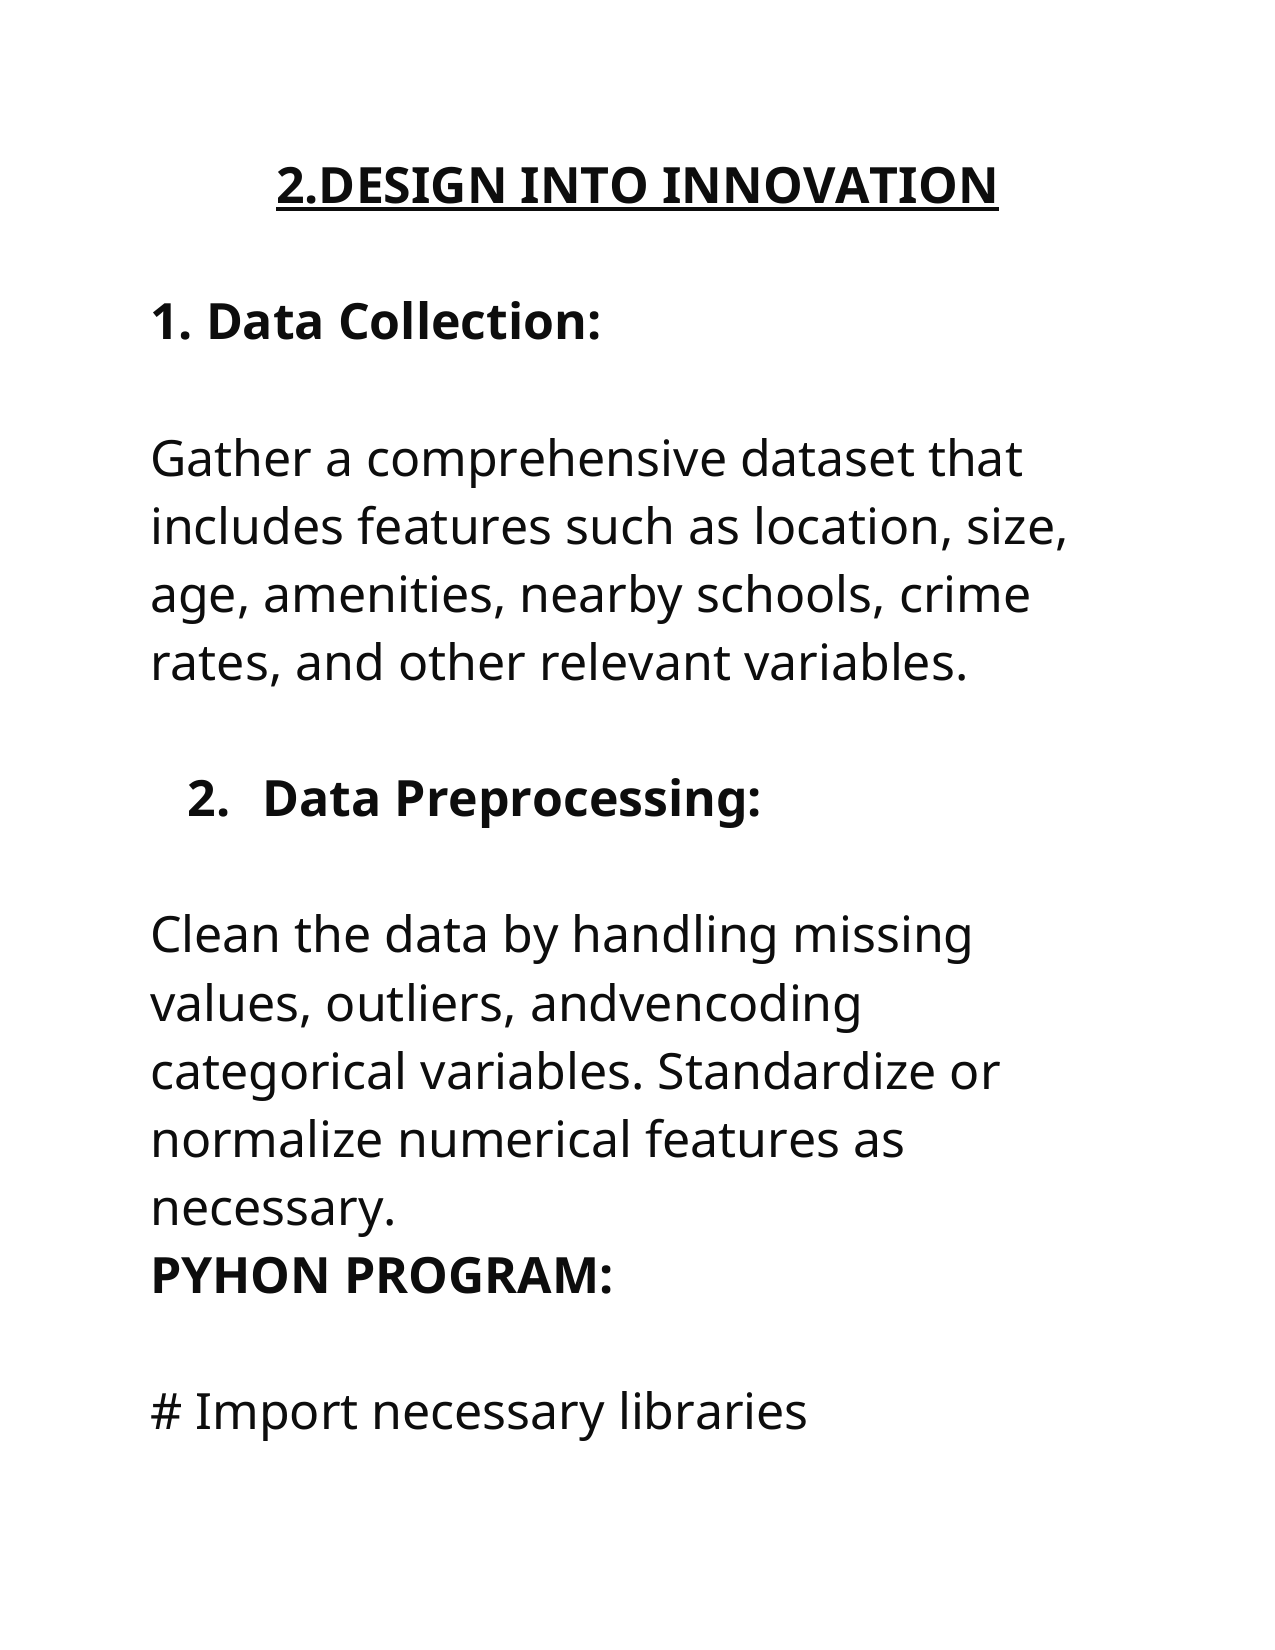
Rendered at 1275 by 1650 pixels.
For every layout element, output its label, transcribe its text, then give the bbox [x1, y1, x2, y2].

text 2.DESIGN INTO INNOVATION [150, 150, 1125, 218]
list Data Preprocessing: [187, 763, 1125, 831]
text 1. Data Collection: [150, 286, 1125, 354]
text Clean the data by handling missing values, outliers, andvencoding categorical variables. Standardize or normalize numerical features as necessary. [150, 899, 1125, 1240]
text PYHON PROGRAM: [150, 1240, 1125, 1308]
text # Import necessary libraries [150, 1376, 1125, 1444]
text Gather a comprehensive dataset that includes features such as location, size, age, amenities, nearby schools, crime rates, and other relevant variables. [150, 422, 1125, 695]
